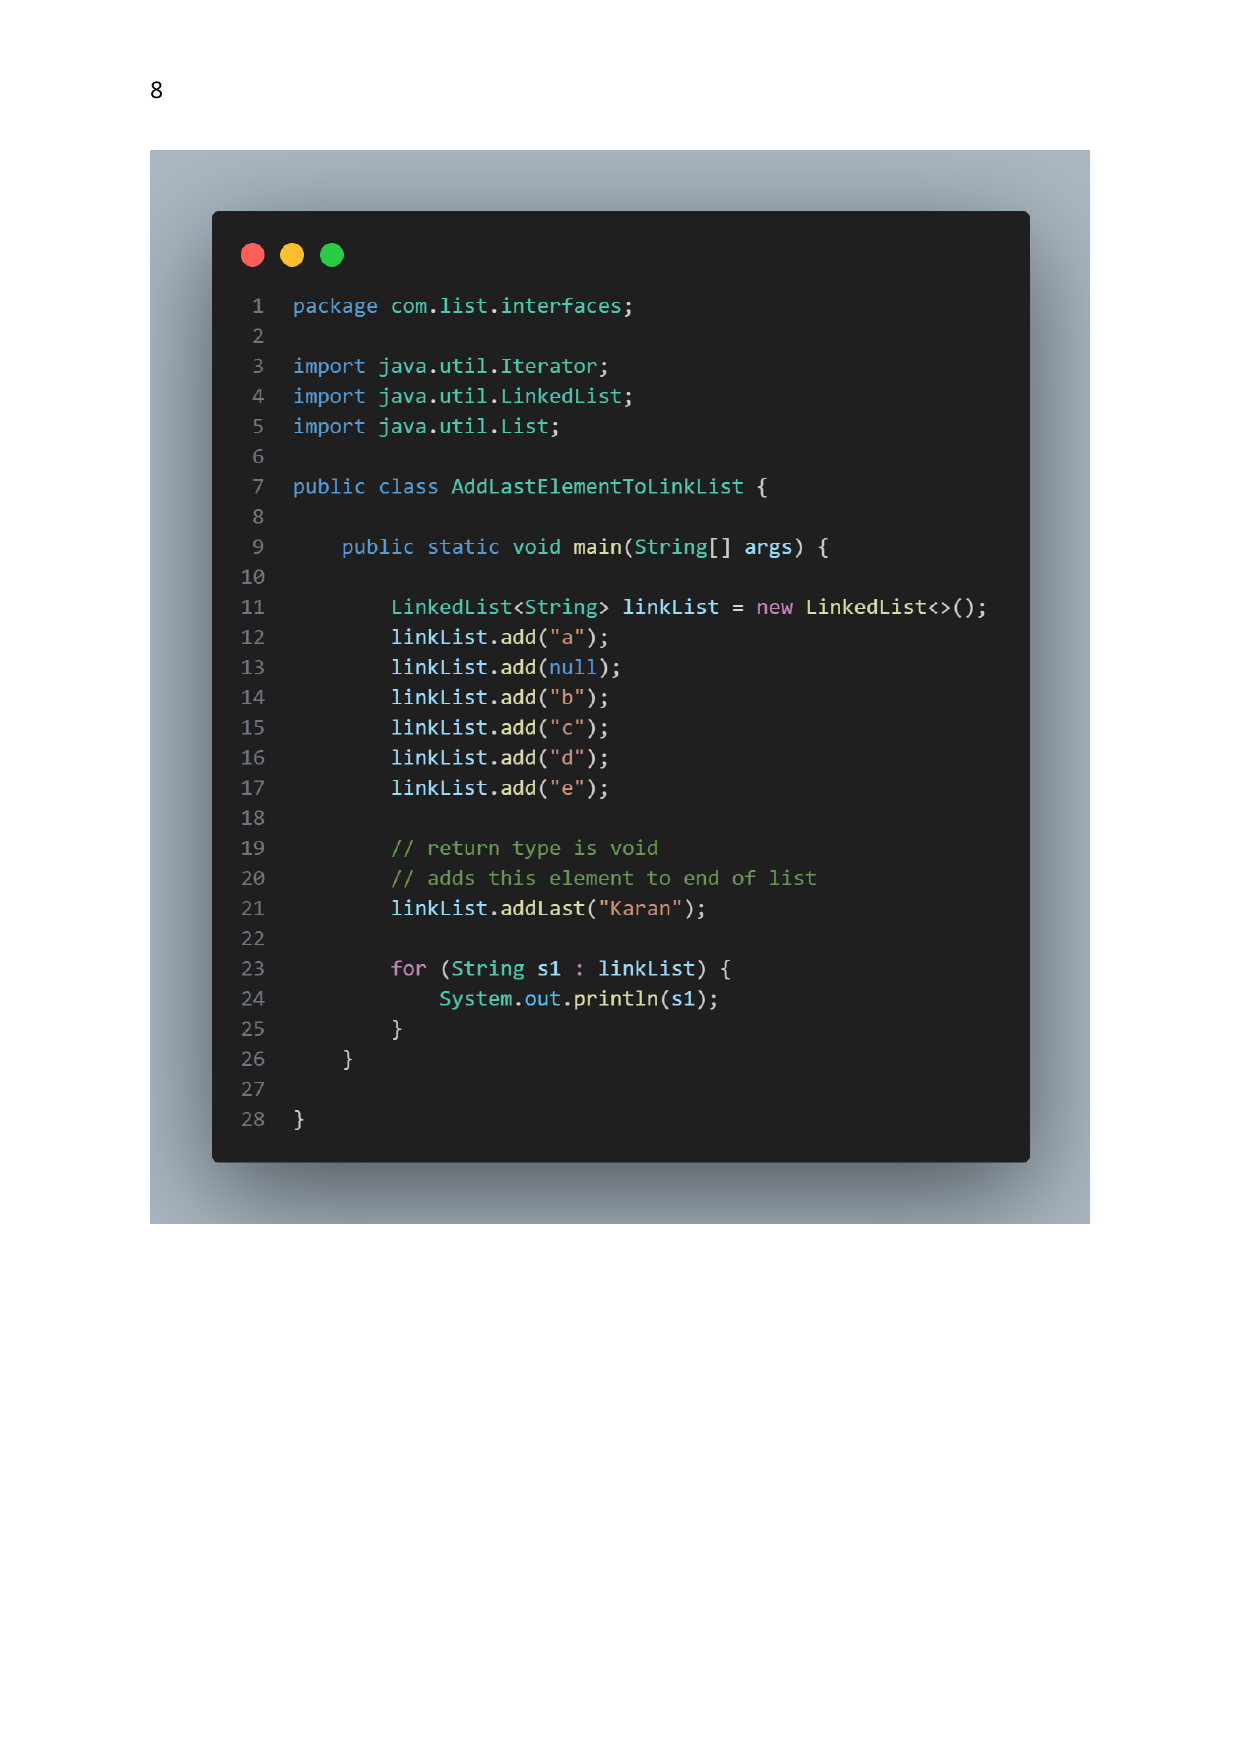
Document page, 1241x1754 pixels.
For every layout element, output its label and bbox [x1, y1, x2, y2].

picture [150, 150, 1091, 1224]
